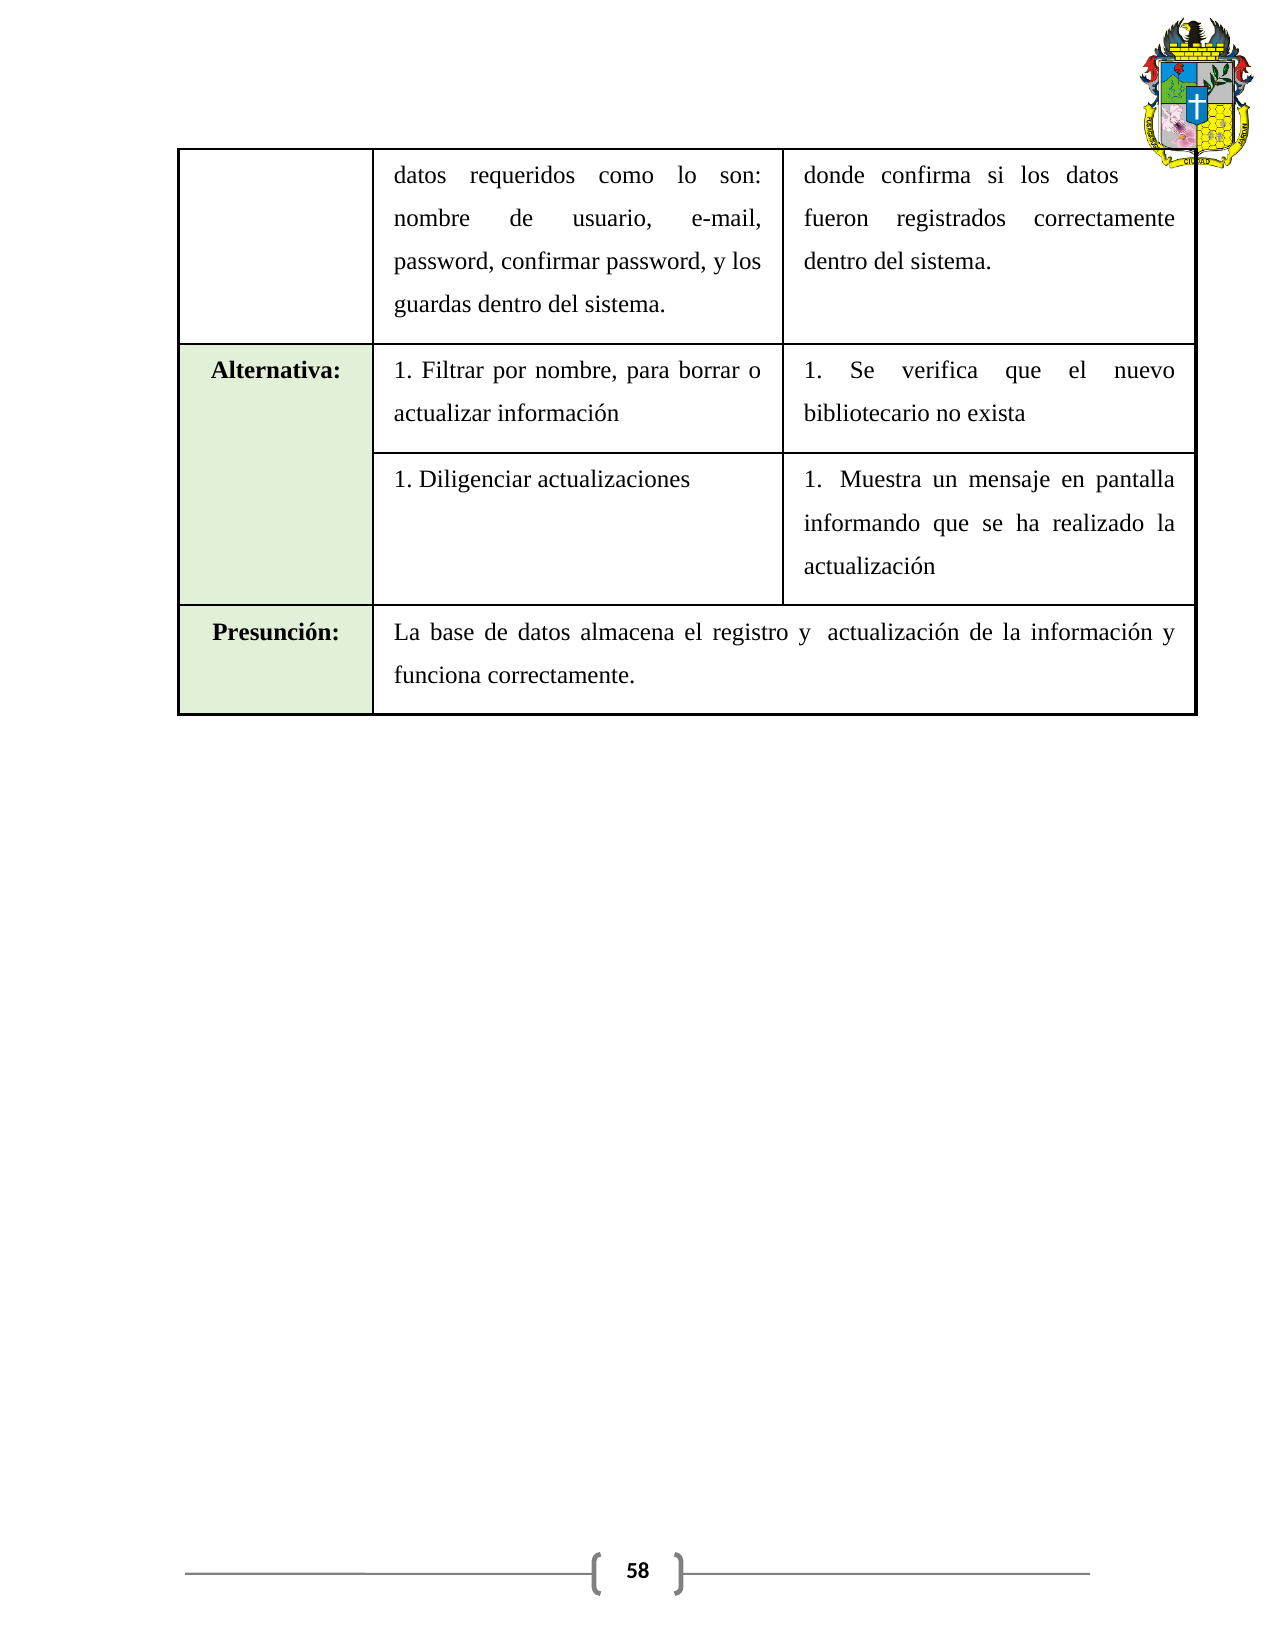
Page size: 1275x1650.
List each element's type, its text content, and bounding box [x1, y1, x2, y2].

table_cell Alternativa: [180, 345, 372, 604]
table_cell 1. Diligenciar actualizaciones [374, 454, 782, 604]
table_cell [784, 150, 1194, 343]
table_cell 1. Se verifica que el nuevo bibliotecario no exista [784, 345, 1194, 452]
table_cell 1. Filtrar por nombre, para borrar o actualizar información [374, 345, 782, 452]
table_cell La base de datos almacena el registro y actualización de la información y funciona correctamente. [374, 606, 1194, 713]
table_cell 1. Muestra un mensaje en pantalla informando que se ha realizado la actualización [784, 454, 1194, 604]
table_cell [374, 150, 782, 343]
table_cell Presunción: [180, 606, 372, 713]
picture [1137, 16, 1255, 171]
